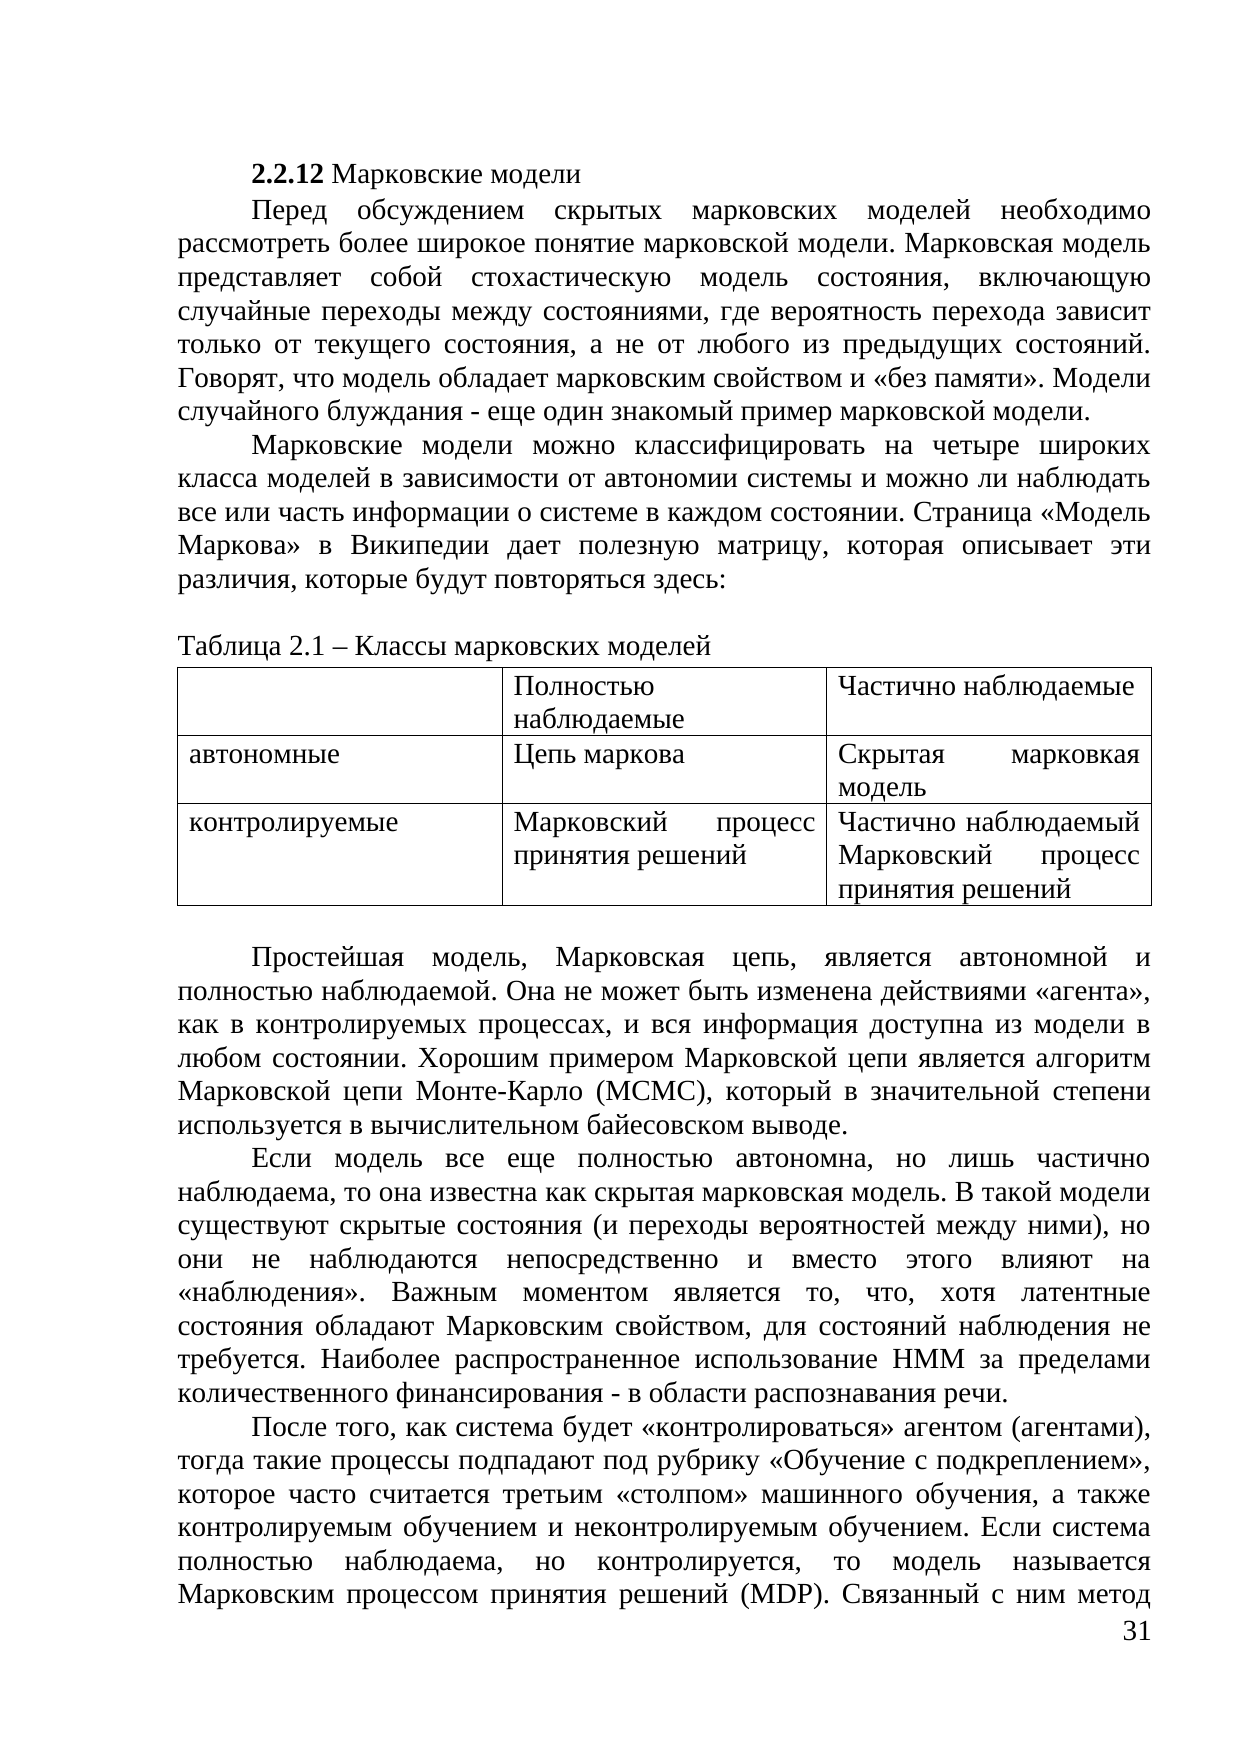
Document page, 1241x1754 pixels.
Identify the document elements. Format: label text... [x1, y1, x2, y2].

table_header [178, 668, 502, 735]
table_cell Скрытая марковкая модель [827, 736, 1151, 803]
text Если модель все еще полностью автономна, но лишь частично наблюдаема, то она известна как скрытая марковская модель. В такой модели существуют скрытые состояния (и переходы вероятностей между ними), но они не наблюдаются непосредственно и вместо этого влияют на «наблюдения». Важным моментом является то, что, хотя латентные состояния обладают Марковским свойством, для состояний наблюдения не требуется. Наиболее распространенное использование HMM за пределами количественного финансирования - в области распознавания речи. [177, 1140, 1152, 1409]
table_cell Марковский процесс принятия решений [503, 804, 826, 904]
text Перед обсуждением скрытых марковских моделей необходимо рассмотреть более широкое понятие марковской модели. Марковская модель представляет собой стохастическую модель состояния, включающую случайные переходы между состояниями, где вероятность перехода зависит только от текущего состояния, а не от любого из предыдущих состояний. Говорят, что модель обладает марковским свойством и «без памяти». Модели случайного блуждания - еще один знакомый пример марковской модели. [177, 192, 1152, 427]
text Простейшая модель, Марковская цепь, является автономной и полностью наблюдаемой. Она не может быть изменена действиями «агента», как в контролируемых процессах, и вся информация доступна из модели в любом состоянии. Хорошим примером Марковской цепи является алгоритм Марковской цепи Монте-Карло (MCMC), который в значительной степени используется в вычислительном байесовском выводе. [177, 939, 1152, 1140]
table_header Частично наблюдаемые [827, 668, 1151, 735]
table_header Полностью наблюдаемые [503, 668, 826, 735]
table_cell автономные [178, 736, 502, 803]
text Таблица 2.1 – Классы марковских моделей [177, 628, 1152, 662]
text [177, 1409, 1152, 1610]
table_cell контролируемые [178, 804, 502, 904]
table_cell Цепь маркова [503, 736, 826, 803]
subtitle 2.2.12 Марковские модели [177, 156, 1152, 189]
table_cell Частично наблюдаемый Марковский процесс принятия решений [827, 804, 1151, 904]
text Марковские модели можно классифицировать на четыре широких класса моделей в зависимости от автономии системы и можно ли наблюдать все или часть информации о системе в каждом состоянии. Страница «Модель Маркова» в Википедии дает полезную матрицу, которая описывает эти различия, которые будут повторяться здесь: [177, 427, 1152, 594]
